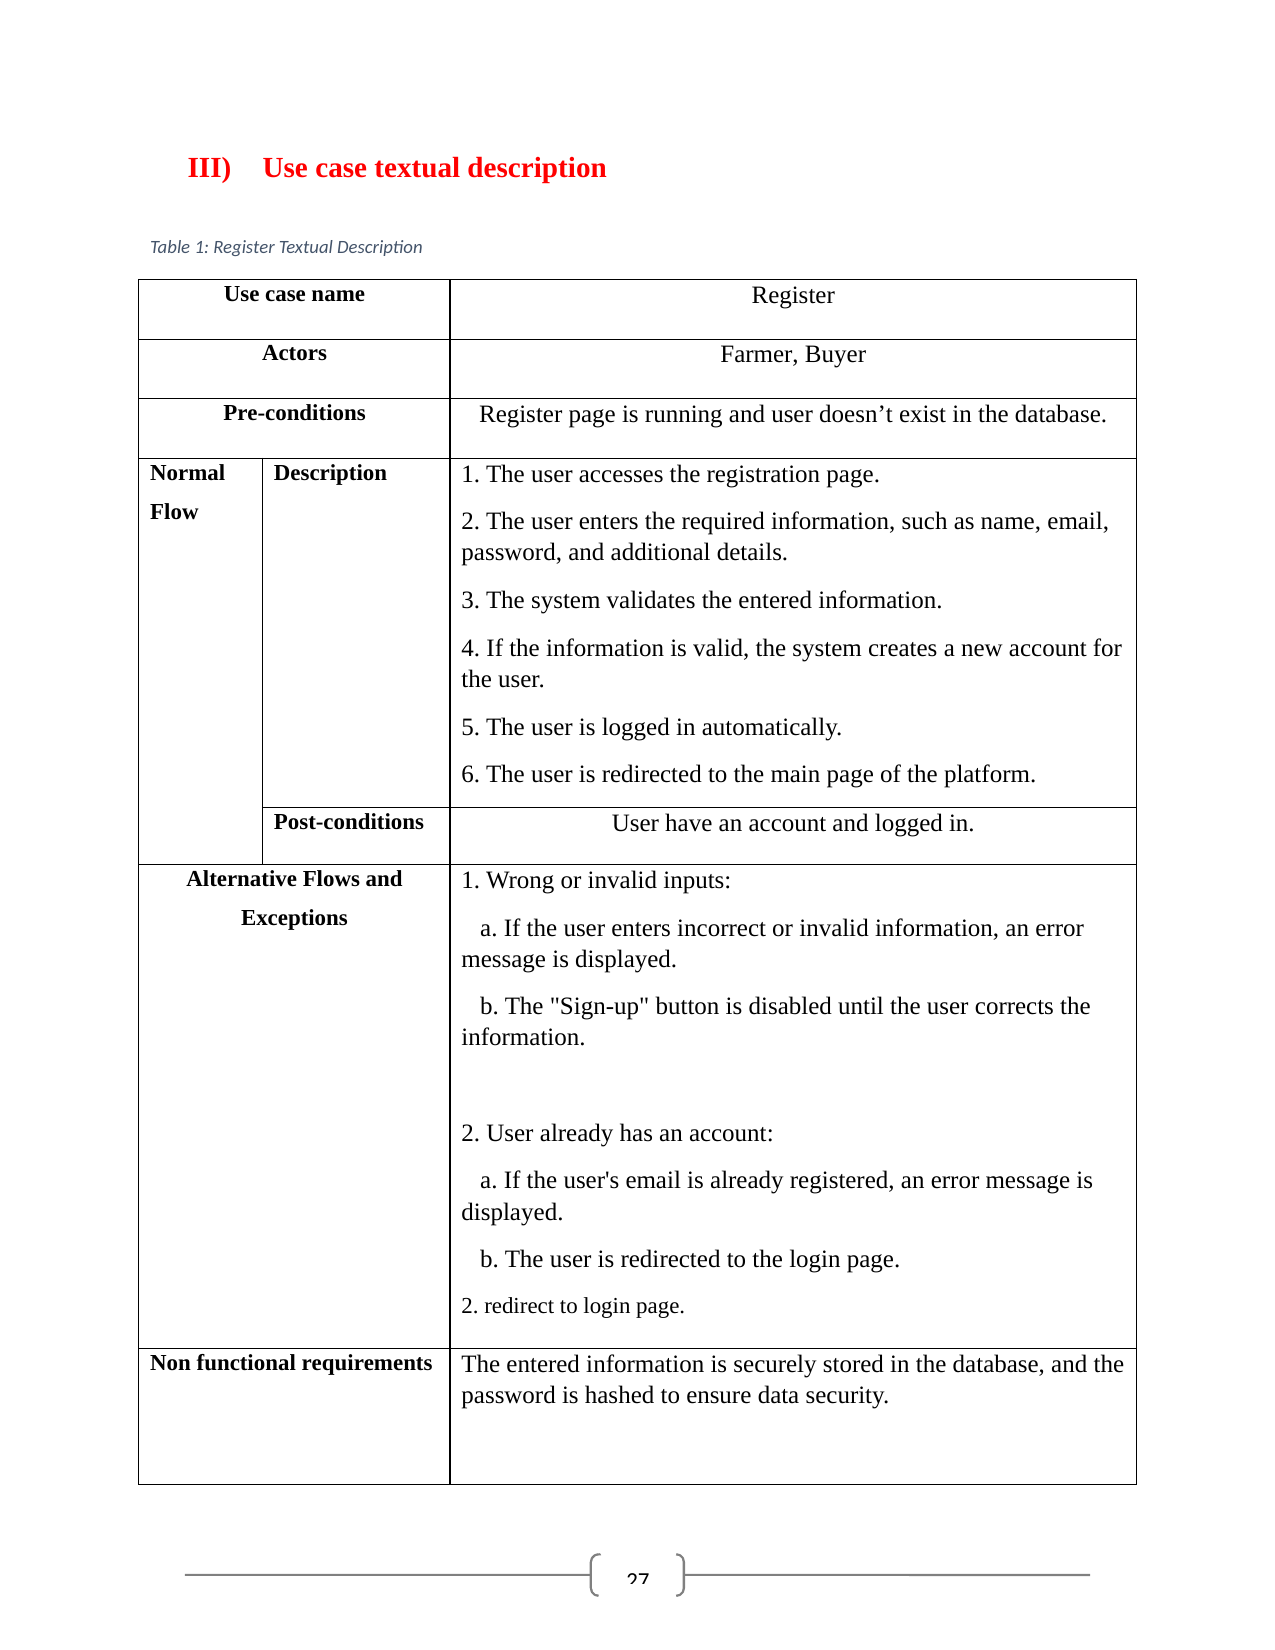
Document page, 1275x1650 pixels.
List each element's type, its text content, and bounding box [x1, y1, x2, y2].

table_cell Farmer, Buyer [451, 340, 1136, 398]
table_cell User have an account and logged in. [451, 808, 1136, 864]
table_cell 1. Wrong or invalid inputs: a. If the user enters incorrect or invalid information, an error message is displayed. b. The "Sign-up" button is disabled until the user corrects the information. 2. User already has an account: a. If the user's email is already registered, an error message is displayed. b. The user is redirected to the login page. 2. redirect to login page. [451, 865, 1136, 1348]
table_header Register [451, 280, 1136, 338]
table_cell Actors [139, 340, 449, 398]
table_cell Description [263, 459, 449, 807]
table_cell Alternative Flows and Exceptions [139, 865, 449, 1348]
table_header Use case name [139, 280, 449, 338]
table_cell Register page is running and user doesn’t exist in the database. [451, 399, 1136, 458]
table_cell Non functional requirements [139, 1349, 449, 1484]
table_cell 1. The user accesses the registration page. 2. The user enters the required information, such as name, email, password, and additional details. 3. The system validates the entered information. 4. If the information is valid, the system creates a new account for the user. 5. The user is logged in automatically. 6. The user is redirected to the main page of the platform. [451, 459, 1136, 807]
table_cell Pre-conditions [139, 399, 449, 458]
table_cell The entered information is securely stored in the database, and the password is hashed to ensure data security. [451, 1349, 1136, 1484]
subtitle Use case textual description [187, 150, 1125, 183]
table_cell Normal Flow [139, 459, 262, 864]
table_cell Post-conditions [263, 808, 449, 864]
